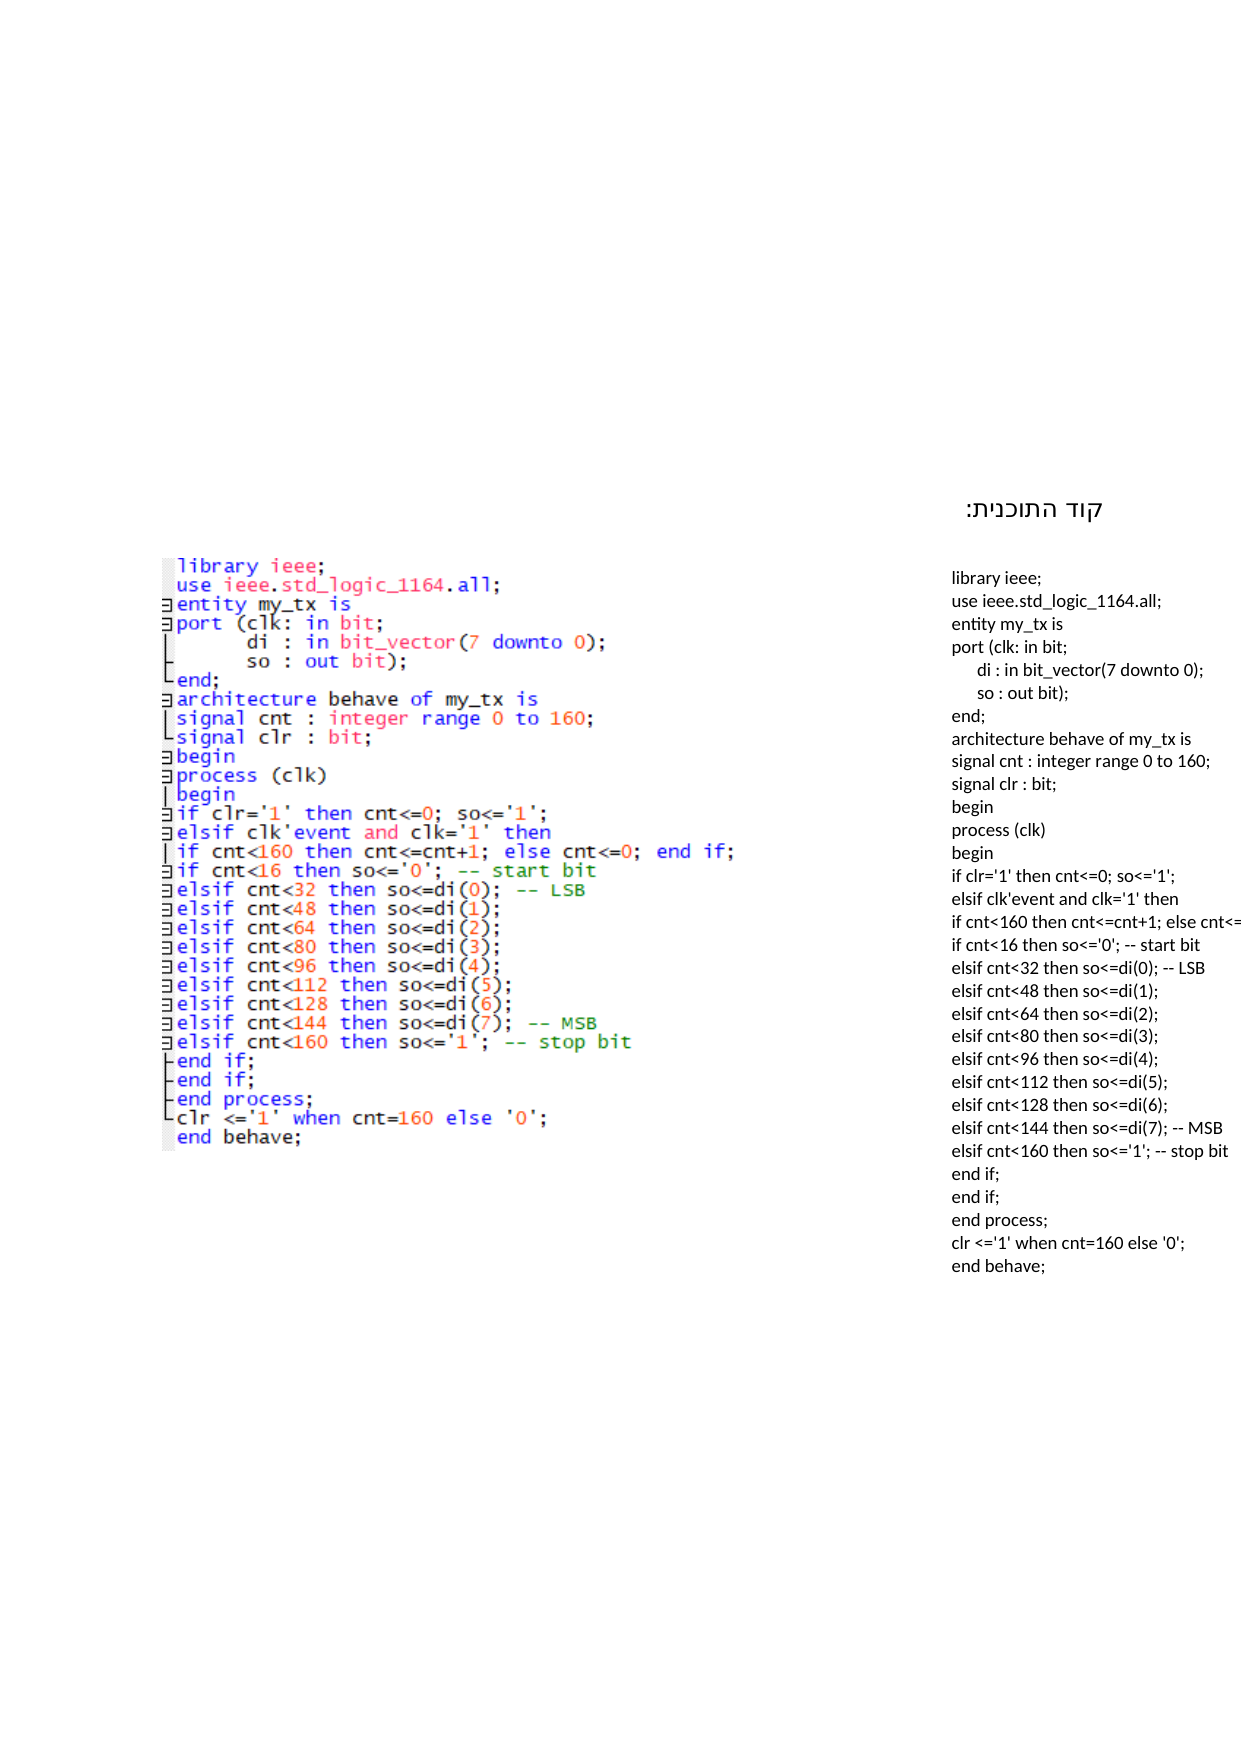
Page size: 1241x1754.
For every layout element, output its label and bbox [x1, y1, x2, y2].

picture [162, 558, 741, 1151]
